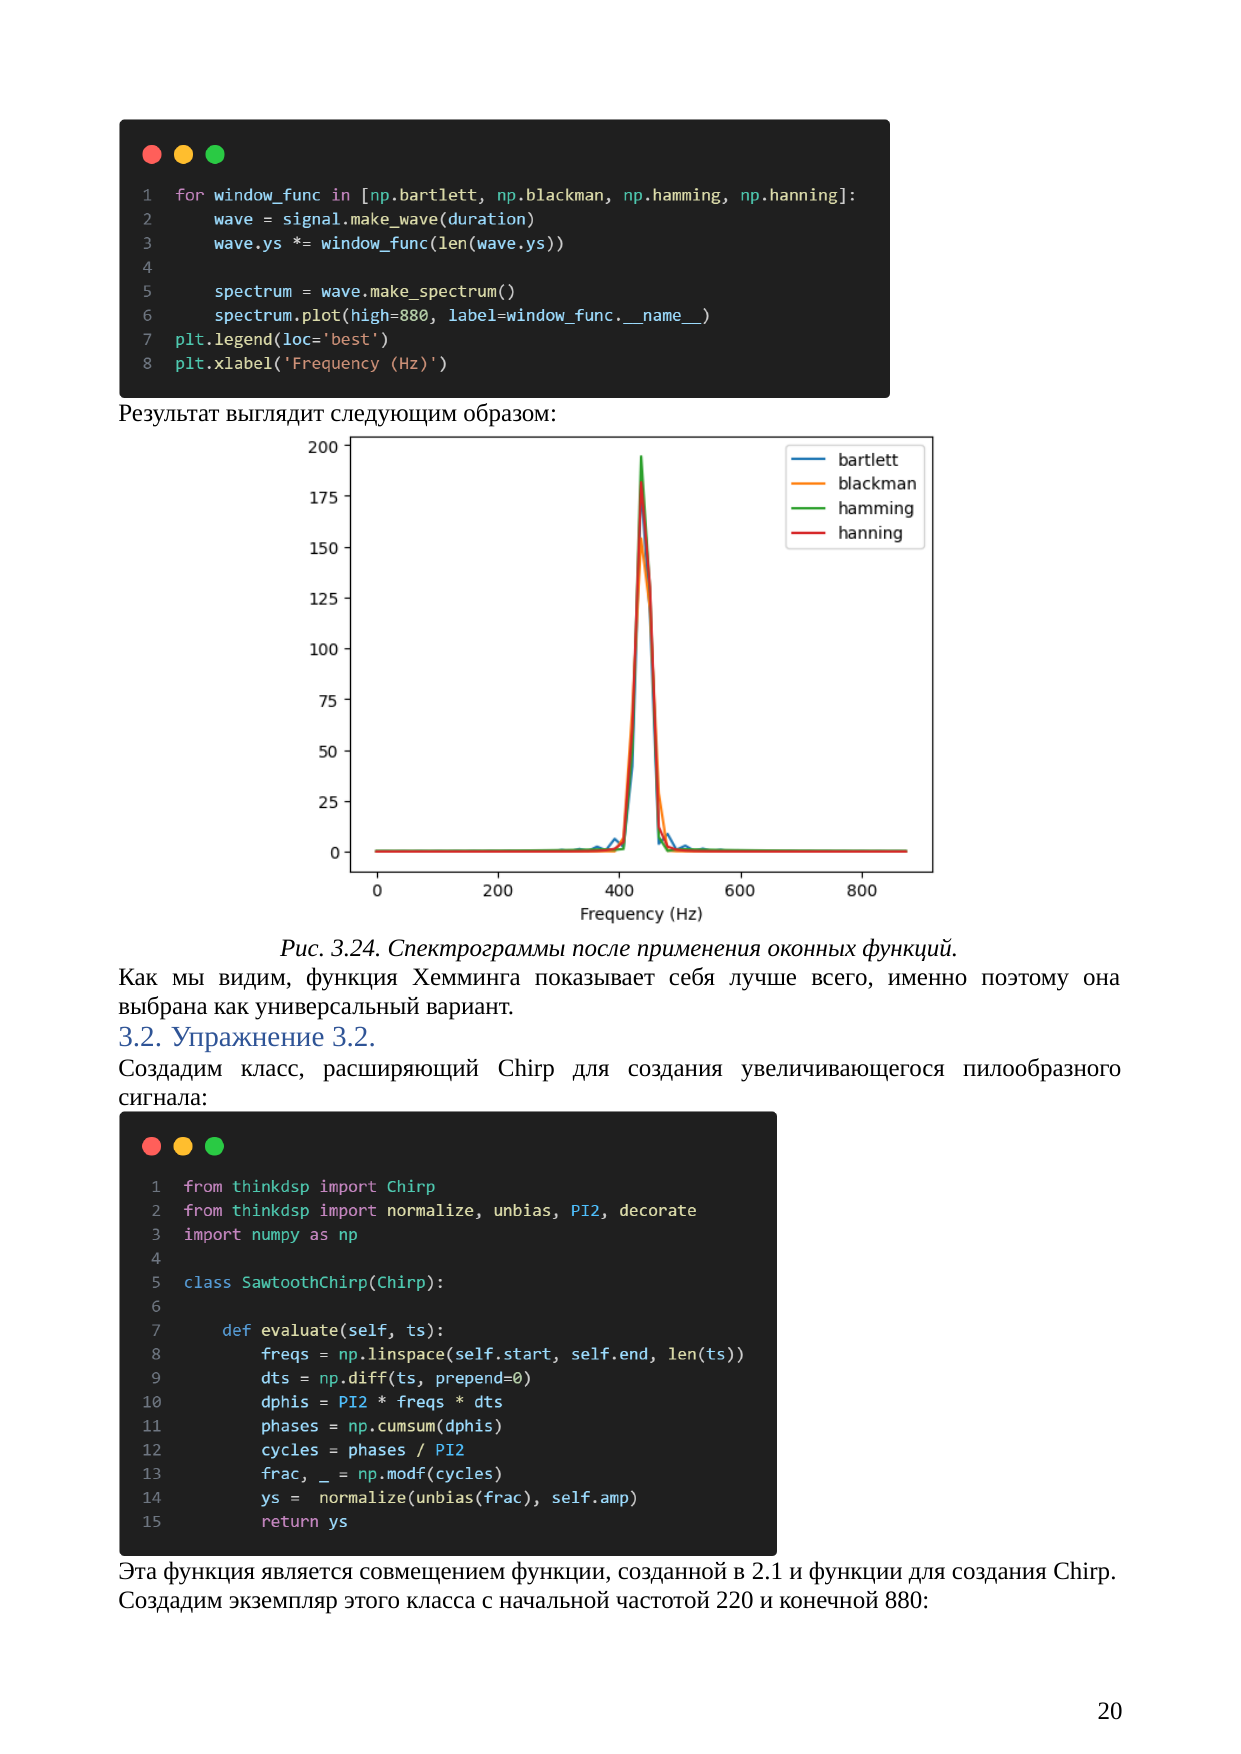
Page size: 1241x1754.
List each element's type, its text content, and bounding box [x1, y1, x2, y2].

subtitle Упражнение 3.2. [118, 1019, 1122, 1053]
text Создадим класс, расширяющий Chirp для создания увеличивающегося пилообразного сигнала: [118, 1053, 1122, 1111]
text Создадим экземпляр этого класса с начальной частотой 220 и конечной 880: [118, 1585, 1122, 1614]
text Результат выглядит следующим образом: [118, 398, 1122, 427]
text Как мы видим, функция Хемминга показывает себя лучше всего, именно поэтому она выбрана как универсальный вариант. [118, 962, 1122, 1019]
picture [296, 427, 944, 934]
text Эта функция является совмещением функции, созданной в 2.1 и функции для создания Chirp. [118, 1556, 1122, 1585]
picture [118, 118, 890, 399]
picture [118, 1110, 778, 1557]
